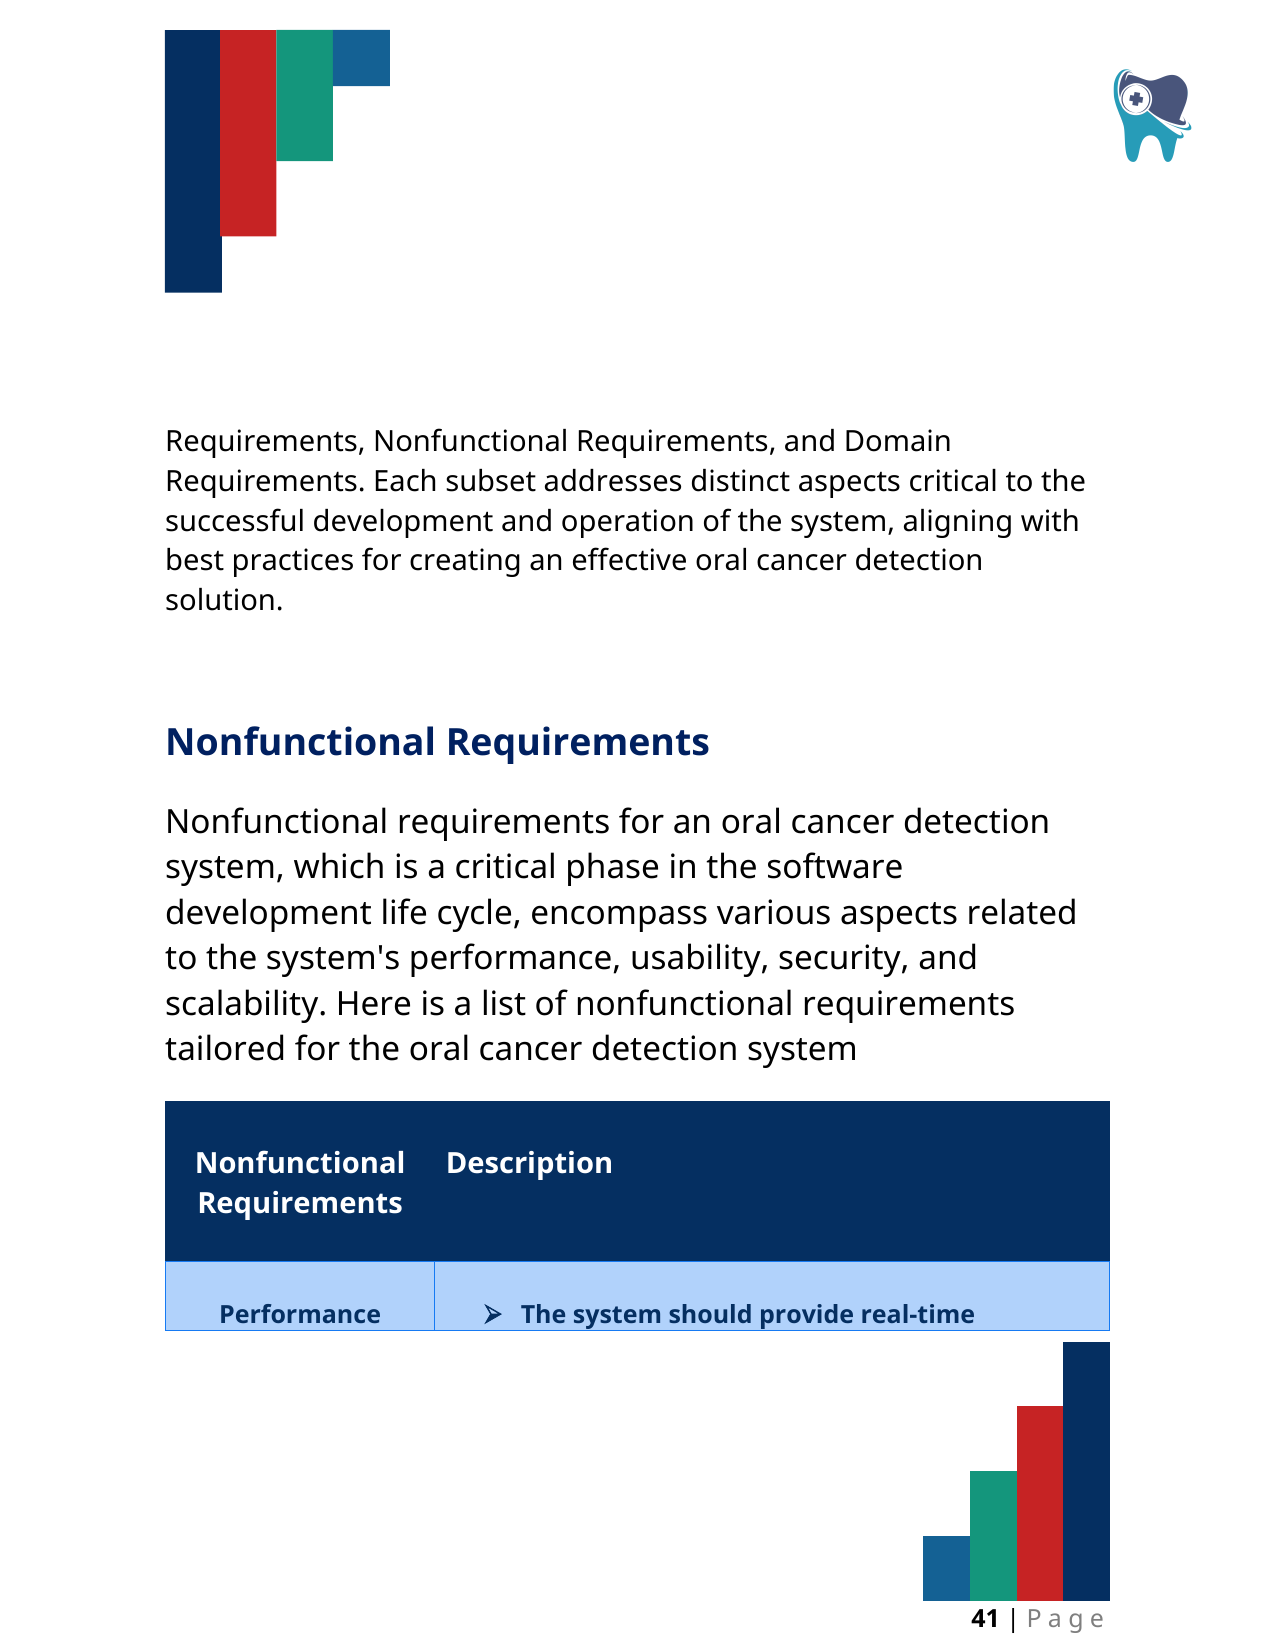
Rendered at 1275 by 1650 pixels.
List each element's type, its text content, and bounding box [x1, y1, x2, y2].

picture [1066, 30, 1239, 202]
table_header Nonfunctional Requirements [166, 1103, 434, 1261]
table_cell Performance [166, 1262, 434, 1330]
text Nonfunctional requirements for an oral cancer detection system, which is a critical phase in the software development life cycle, encompass various aspects related to the system's performance, usability, security, and scalability. Here is a list of nonfunctional requirements tailored for the oral cancer detection system [165, 798, 1110, 1070]
text Nonfunctional Requirements [165, 715, 1110, 766]
table_header Description [435, 1103, 1109, 1261]
